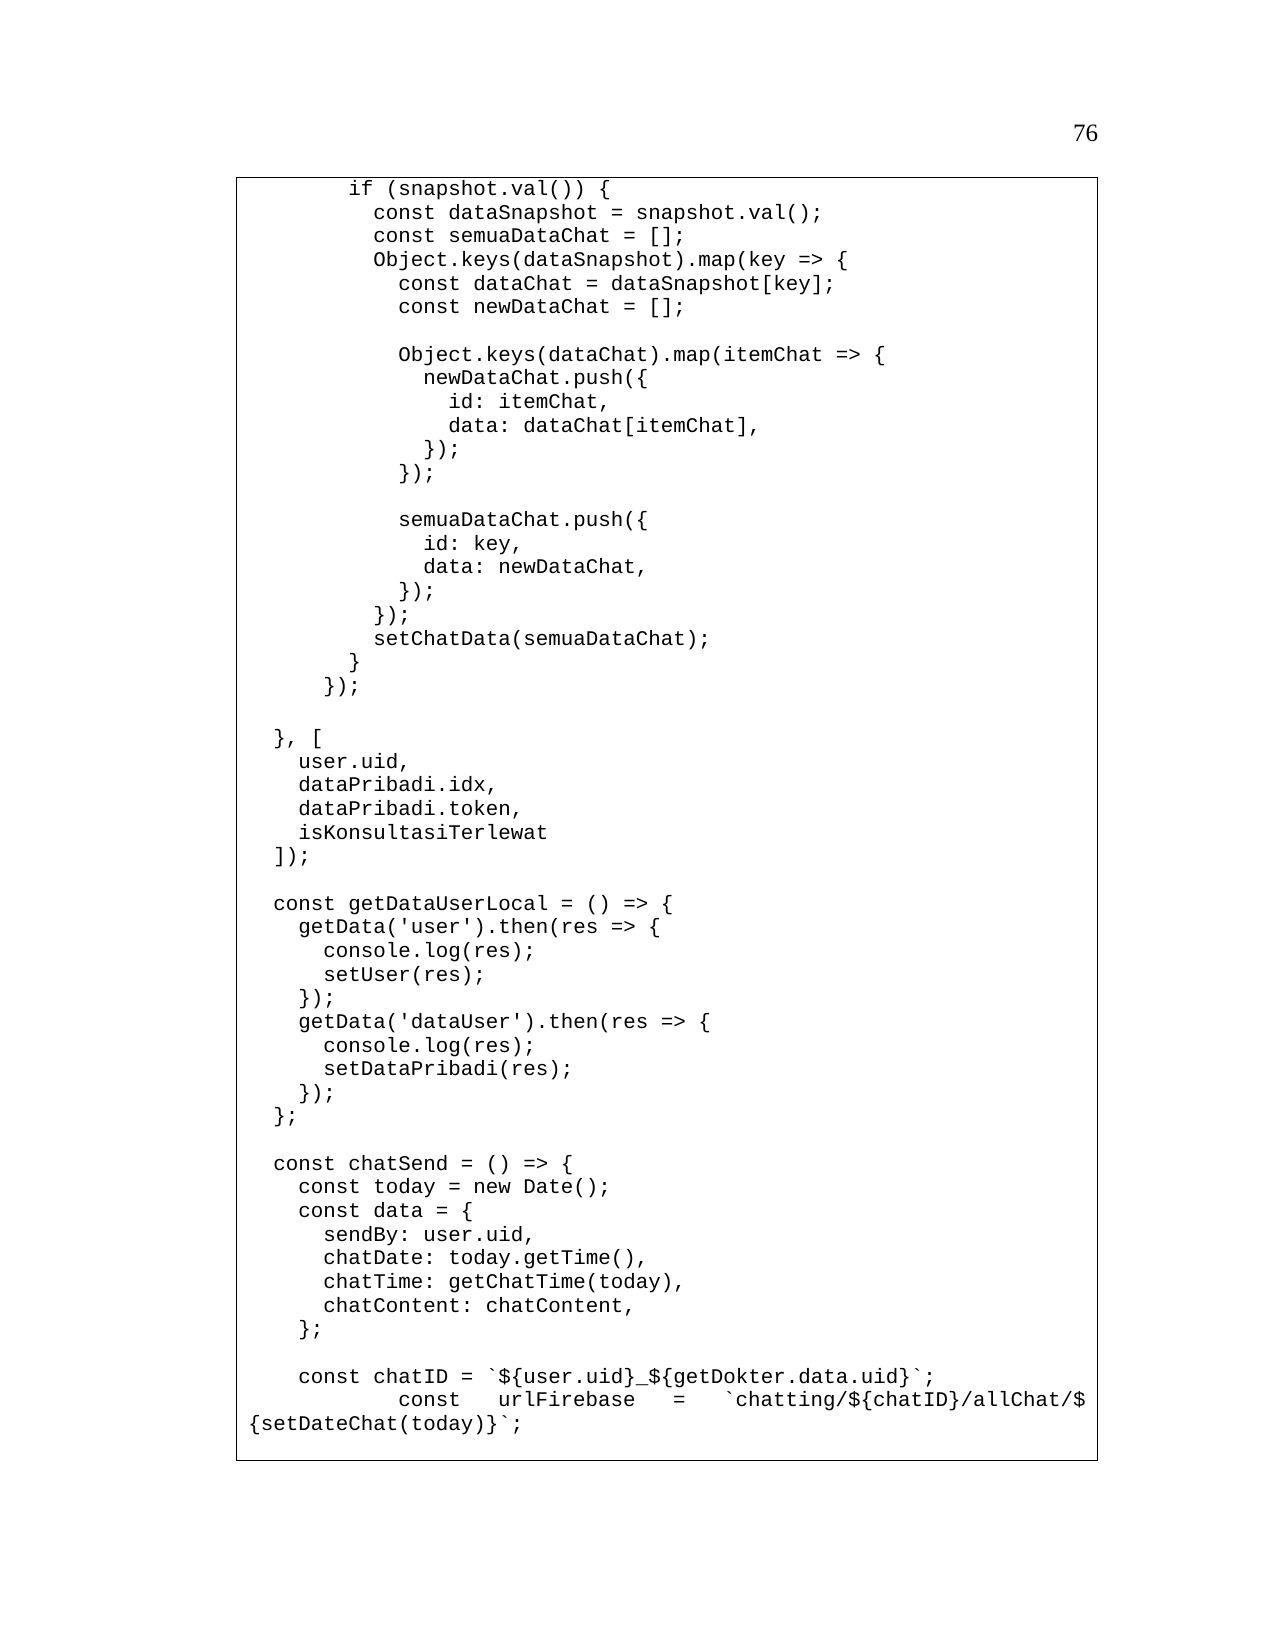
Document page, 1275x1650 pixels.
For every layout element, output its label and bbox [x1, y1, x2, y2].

table_header [237, 178, 1097, 1460]
